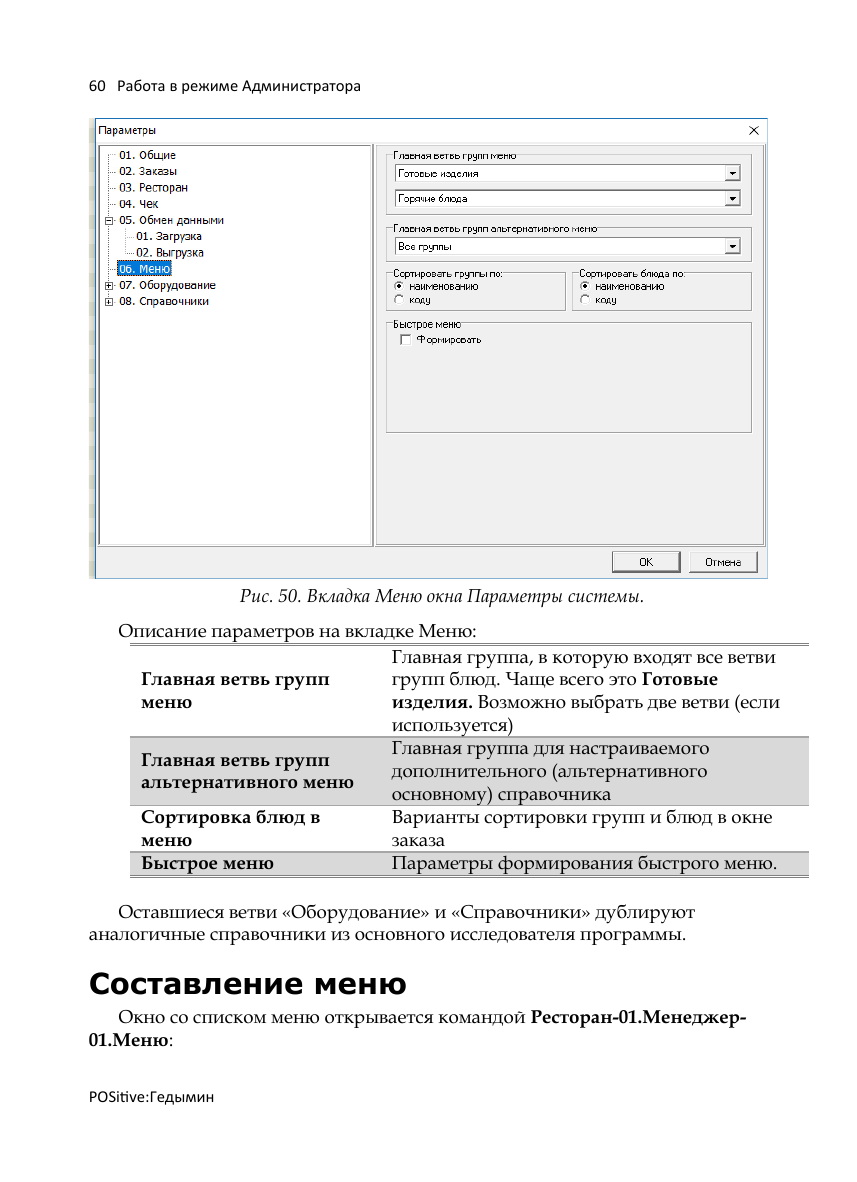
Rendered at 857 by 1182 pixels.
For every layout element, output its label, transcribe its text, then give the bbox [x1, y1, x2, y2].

table_header Главная группа, в которую входят все ветви групп блюд. Чаще всего это Готовые изделия. Возможно выбрать две ветви (если используется) [380, 646, 809, 736]
subtitle Составление меню [89, 965, 768, 1000]
table_cell Главная группа для настраиваемого дополнительного (альтернативного основному) справочника [380, 738, 809, 805]
text Описание параметров на вкладке Меню: [89, 620, 768, 643]
picture [88, 118, 768, 579]
table_cell Сортировка блюд в меню [130, 806, 380, 851]
text Окно со списком меню открывается командой Ресторан-01.Менеджер-01.Меню: [89, 1006, 768, 1052]
table_cell Быстрое меню [130, 853, 380, 875]
text Оставшиеся ветви «Оборудование» и «Справочники» дублируют аналогичные справочники из основного исследователя программы. [89, 901, 768, 946]
table_cell Варианты сортировки групп и блюд в окне заказа [380, 806, 809, 851]
table_header Главная ветвь групп меню [130, 646, 380, 736]
table_cell Параметры формирования быстрого меню. [380, 853, 809, 875]
table_cell Главная ветвь групп альтернативного меню [130, 738, 380, 805]
